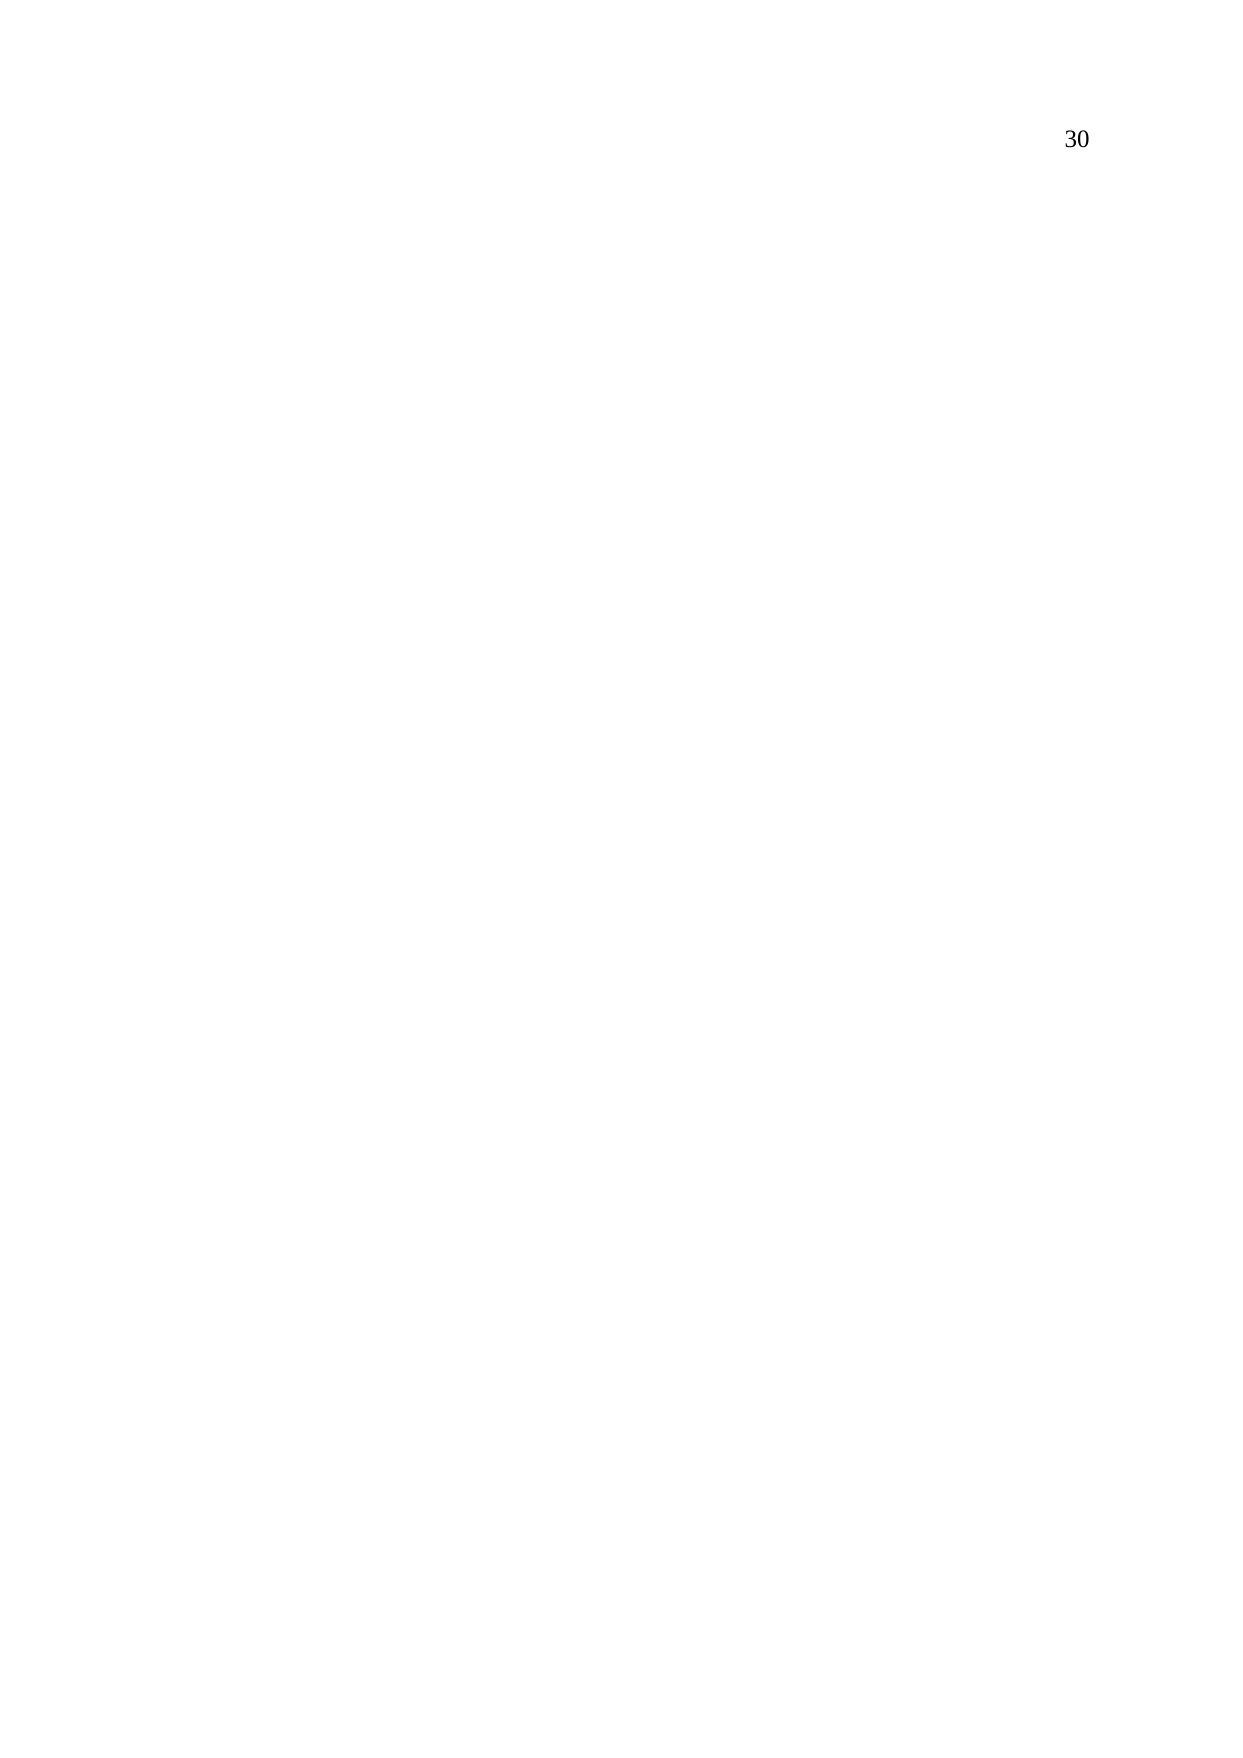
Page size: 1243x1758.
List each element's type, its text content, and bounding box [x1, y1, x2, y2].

text 30 [1064, 125, 1191, 153]
